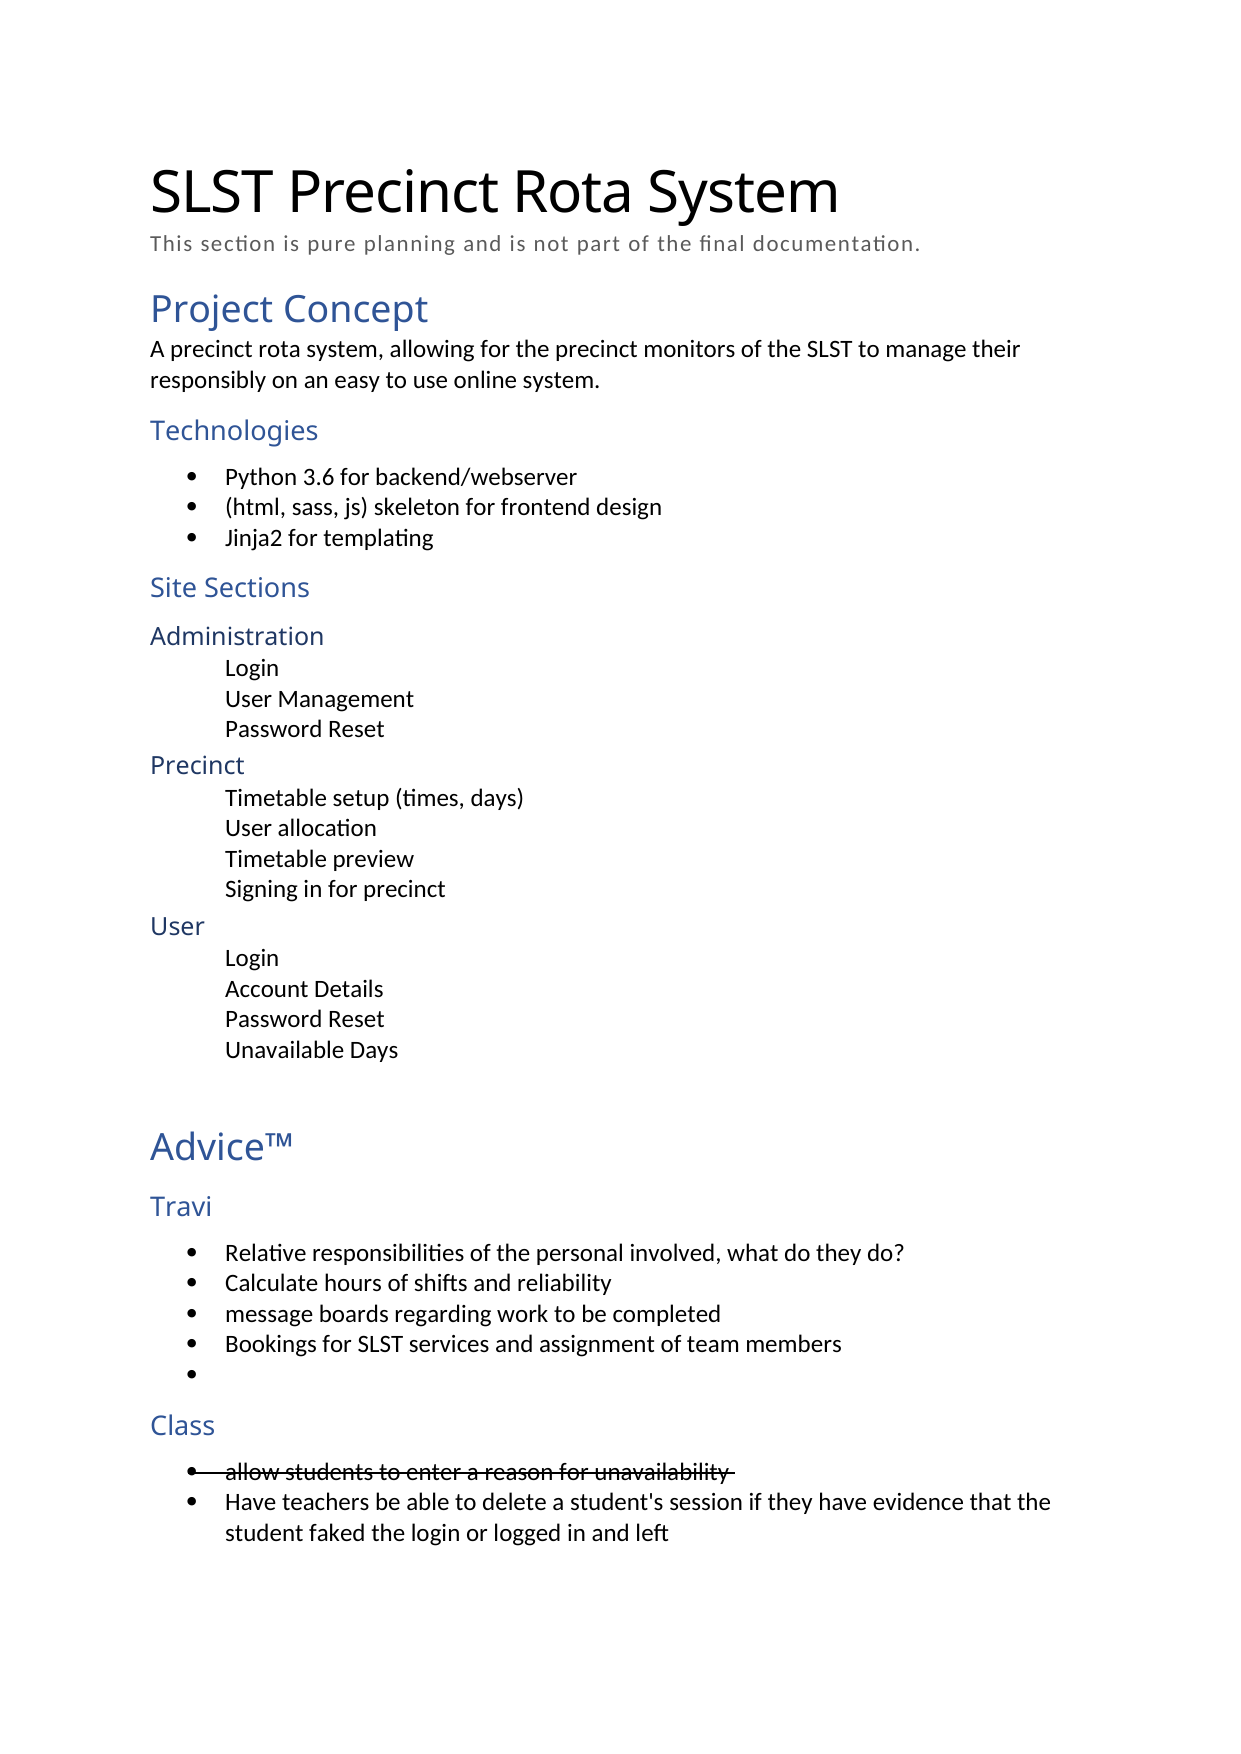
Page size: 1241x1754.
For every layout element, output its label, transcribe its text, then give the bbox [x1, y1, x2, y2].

subtitle This section is pure planning and is not part of the final documentation. [150, 229, 1090, 257]
text Unavailable Days [225, 1034, 1090, 1064]
list Bookings for SLST services and assignment of team members [187, 1329, 1090, 1359]
subtitle Administration [150, 618, 1090, 652]
text Login [225, 652, 1090, 683]
list allow students to enter a reason for unavailability [187, 1456, 1090, 1486]
title SLST Precinct Rota System [150, 150, 1090, 229]
subtitle User [150, 908, 1090, 942]
text Signing in for precinct [225, 874, 1090, 904]
text Password Reset [225, 713, 1090, 744]
text Login [225, 942, 1090, 973]
subtitle Precinct [150, 748, 1090, 782]
text User allocation [225, 813, 1090, 843]
list Python 3.6 for backend/webserver [187, 461, 1090, 491]
subtitle Project Concept [150, 282, 1090, 333]
text Account Details [225, 973, 1090, 1003]
list message boards regarding work to be completed [187, 1298, 1090, 1329]
subtitle Advice™ [150, 1120, 1090, 1171]
subtitle Travi [150, 1188, 1090, 1224]
text User Management [225, 683, 1090, 713]
list Have teachers be able to delete a student's session if they have evidence that the student faked the login or logged in and left [187, 1486, 1090, 1547]
text Password Reset [225, 1003, 1090, 1034]
list Jinja2 for templating [187, 522, 1090, 552]
text Timetable setup (times, days) [225, 782, 1090, 813]
list (html, sass, js) skeleton for frontend design [187, 491, 1090, 522]
list Calculate hours of shifts and reliability [187, 1268, 1090, 1298]
text A precinct rota system, allowing for the precinct monitors of the SLST to manage their responsibly on an easy to use online system. [150, 333, 1090, 394]
text Timetable preview [225, 843, 1090, 874]
list Relative responsibilities of the personal involved, what do they do? [187, 1237, 1090, 1268]
subtitle Site Sections [150, 569, 1090, 606]
subtitle Technologies [150, 411, 1090, 448]
subtitle Class [150, 1406, 1090, 1443]
